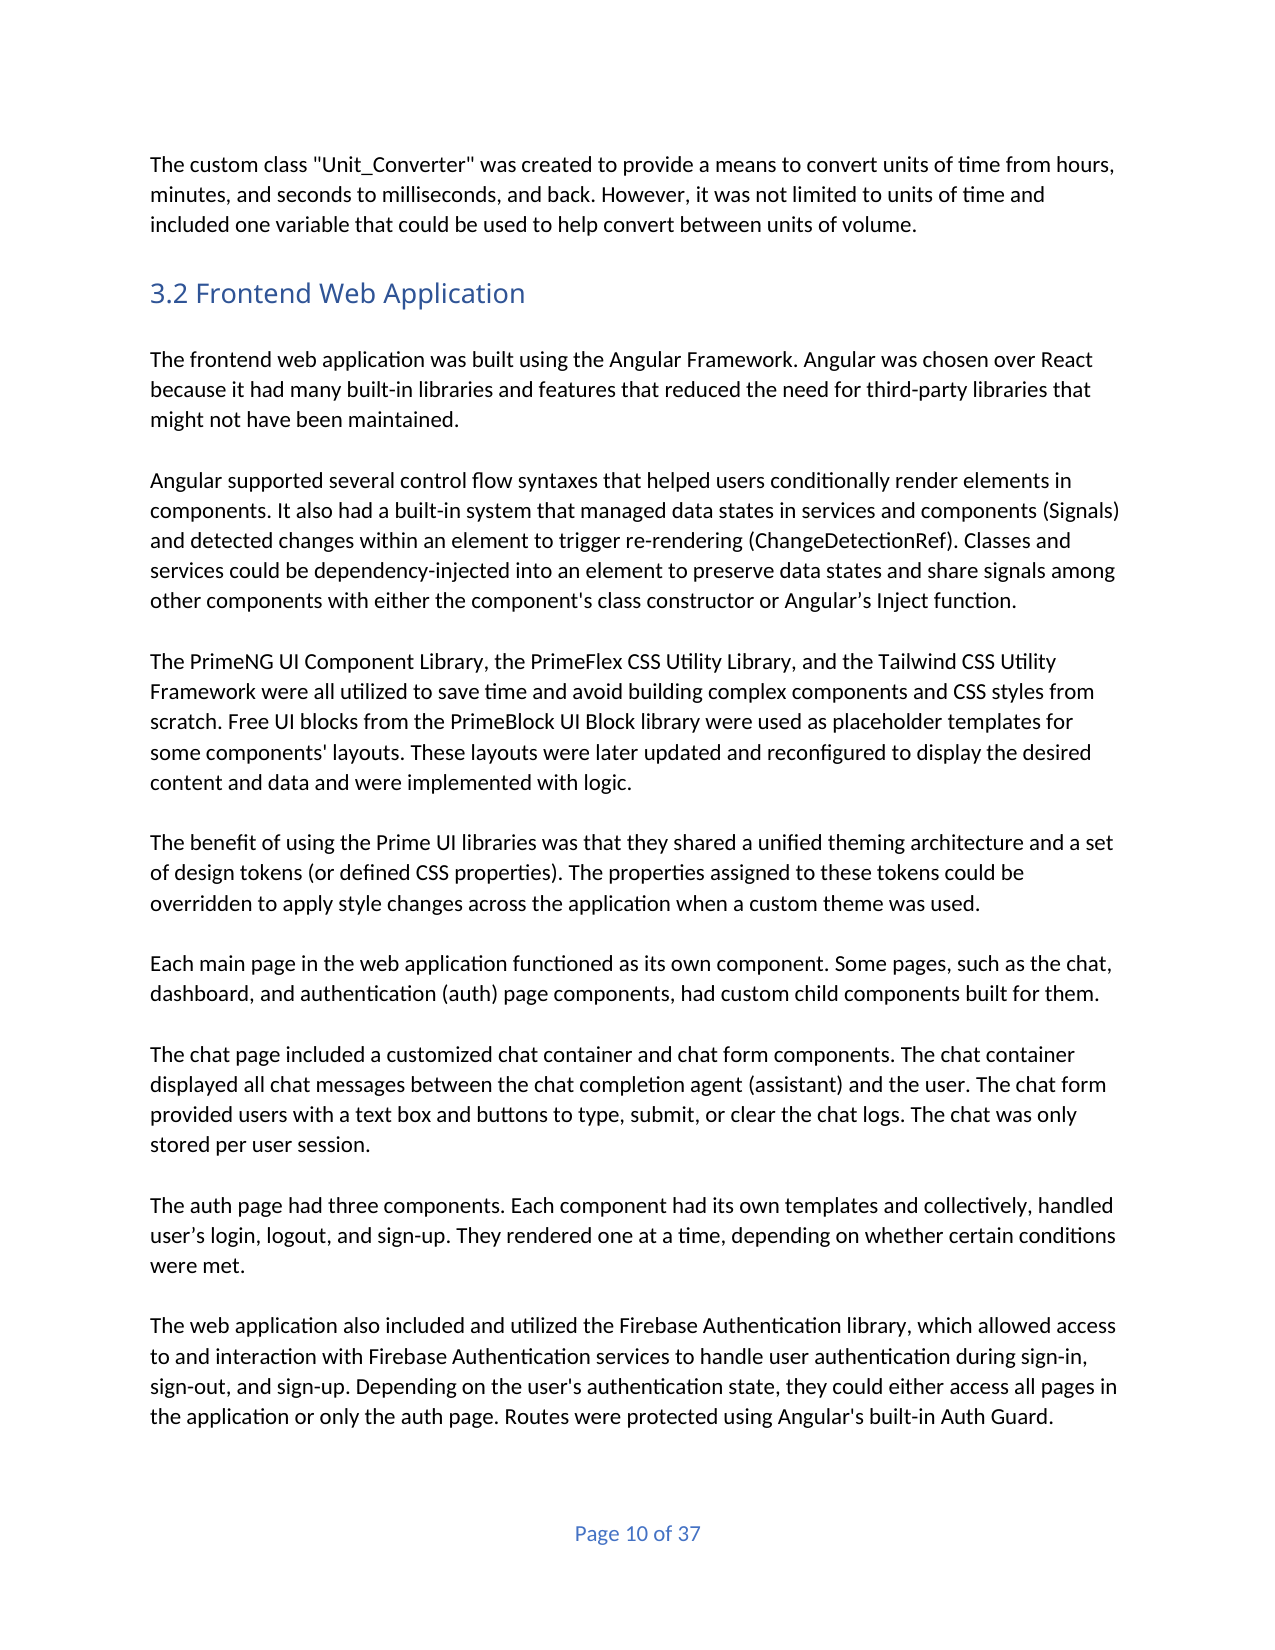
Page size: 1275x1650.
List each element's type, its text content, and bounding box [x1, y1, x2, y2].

subtitle 3.2 Frontend Web Application [150, 275, 1125, 312]
text The benefit of using the Prime UI libraries was that they shared a unified theming architecture and a set of design tokens (or defined CSS properties). The properties assigned to these tokens could be overridden to apply style changes across the application when a custom theme was used. [150, 828, 1125, 917]
text The PrimeNG UI Component Library, the PrimeFlex CSS Utility Library, and the Tailwind CSS Utility Framework were all utilized to save time and avoid building complex components and CSS styles from scratch. Free UI blocks from the PrimeBlock UI Block library were used as placeholder templates for some components' layouts. These layouts were later updated and reconfigured to display the desired content and data and were implemented with logic. [150, 647, 1125, 796]
text Angular supported several control flow syntaxes that helped users conditionally render elements in components. It also had a built-in system that managed data states in services and components (Signals) and detected changes within an element to trigger re-rendering (ChangeDetectionRef). Classes and services could be dependency-injected into an element to preserve data states and share signals among other components with either the component's class constructor or Angular’s Inject function. [150, 466, 1125, 615]
text Each main page in the web application functioned as its own component. Some pages, such as the chat, dashboard, and authentication (auth) page components, had custom child components built for them. [150, 949, 1125, 1007]
text The auth page had three components. Each component had its own templates and collectively, handled user’s login, logout, and sign-up. They rendered one at a time, depending on whether certain conditions were met. [150, 1191, 1125, 1279]
text The web application also included and utilized the Firebase Authentication library, which allowed access to and interaction with Firebase Authentication services to handle user authentication during sign-in, sign-out, and sign-up. Depending on the user's authentication state, they could either access all pages in the application or only the auth page. Routes were protected using Angular's built-in Auth Guard. [150, 1312, 1125, 1430]
text The custom class "Unit_Converter" was created to provide a means to convert units of time from hours, minutes, and seconds to milliseconds, and back. However, it was not limited to units of time and included one variable that could be used to help convert between units of volume. [150, 150, 1125, 238]
text The chat page included a customized chat container and chat form components. The chat container displayed all chat messages between the chat completion agent (assistant) and the user. The chat form provided users with a text box and buttons to type, submit, or clear the chat logs. The chat was only stored per user session. [150, 1040, 1125, 1158]
text The frontend web application was built using the Angular Framework. Angular was chosen over React because it had many built-in libraries and features that reduced the need for third-party libraries that might not have been maintained. [150, 345, 1125, 433]
